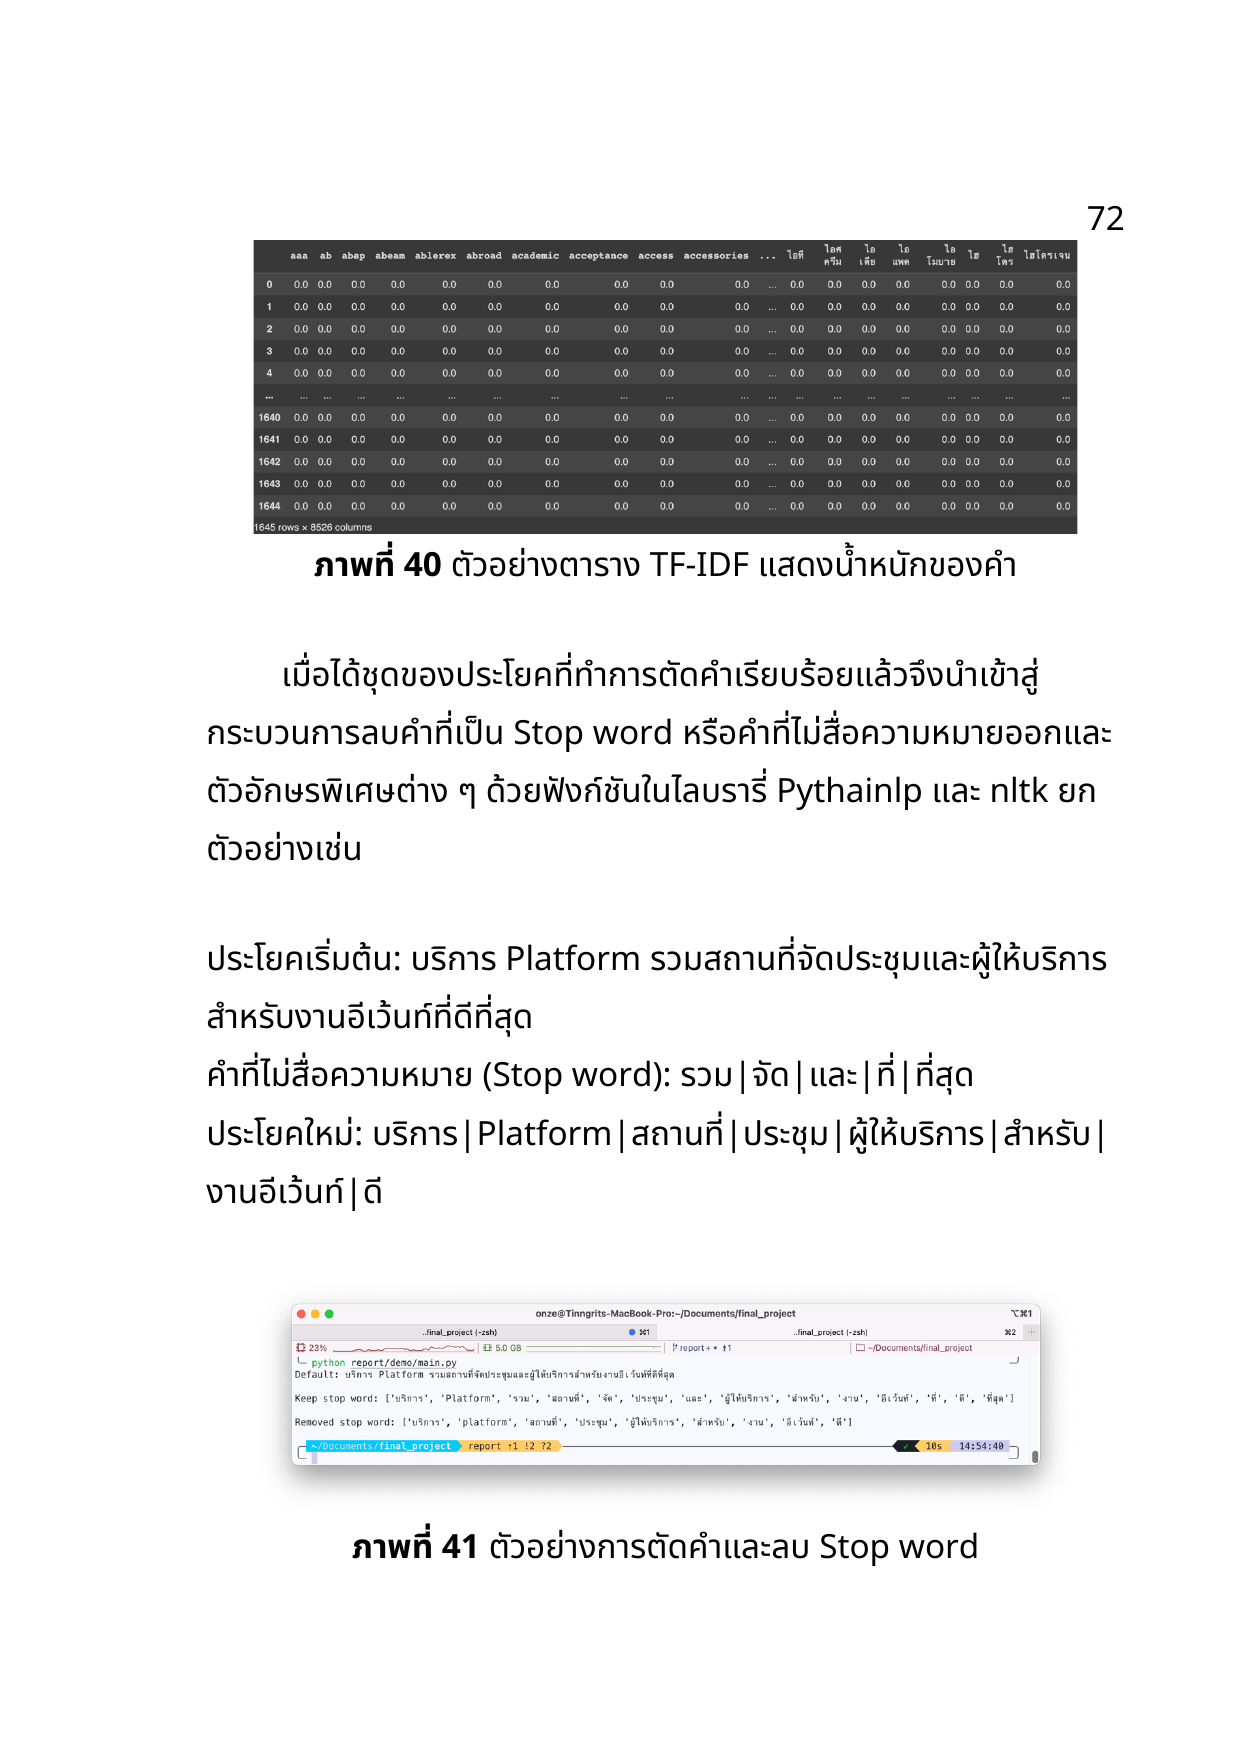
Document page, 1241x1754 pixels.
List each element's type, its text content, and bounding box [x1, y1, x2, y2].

picture [253, 240, 1078, 534]
picture [252, 1277, 1079, 1517]
text คำที่ไม่สื่อความหมาย (Stop word): รวม|จัด|และ|ที่|ที่สุด [206, 1051, 1125, 1102]
text ประโยคใหม่: บริการ|Platform|สถานที่|ประชุม|ผู้ให้บริการ|สำหรับ|งานอีเว้นท์|ดี [206, 1109, 1125, 1218]
text ภาพที่ 40 ตัวอย่างตาราง TF-IDF แสดงน้ำหนักของคำ [206, 541, 1125, 591]
text เมื่อได้ชุดของประโยคที่ทำการตัดคำเรียบร้อยแล้วจึงนำเข้าสู่กระบวนการลบคำที่เป็น Stop word หรือคำที่ไม่สื่อความหมายออกและตัวอักษรพิเศษต่าง ๆ ด้วยฟังก์ชันในไลบรารี่ Pythainlp และ nltk ยกตัวอย่างเช่น [206, 651, 1125, 875]
text ประโยคเริ่มต้น: บริการ Platform รวมสถานที่จัดประชุมและผู้ให้บริการสำหรับงานอีเว้นท์ที่ดีที่สุด [206, 935, 1125, 1044]
text ภาพที่ 41 ตัวอย่างการตัดคำและลบ Stop word [206, 1523, 1125, 1574]
